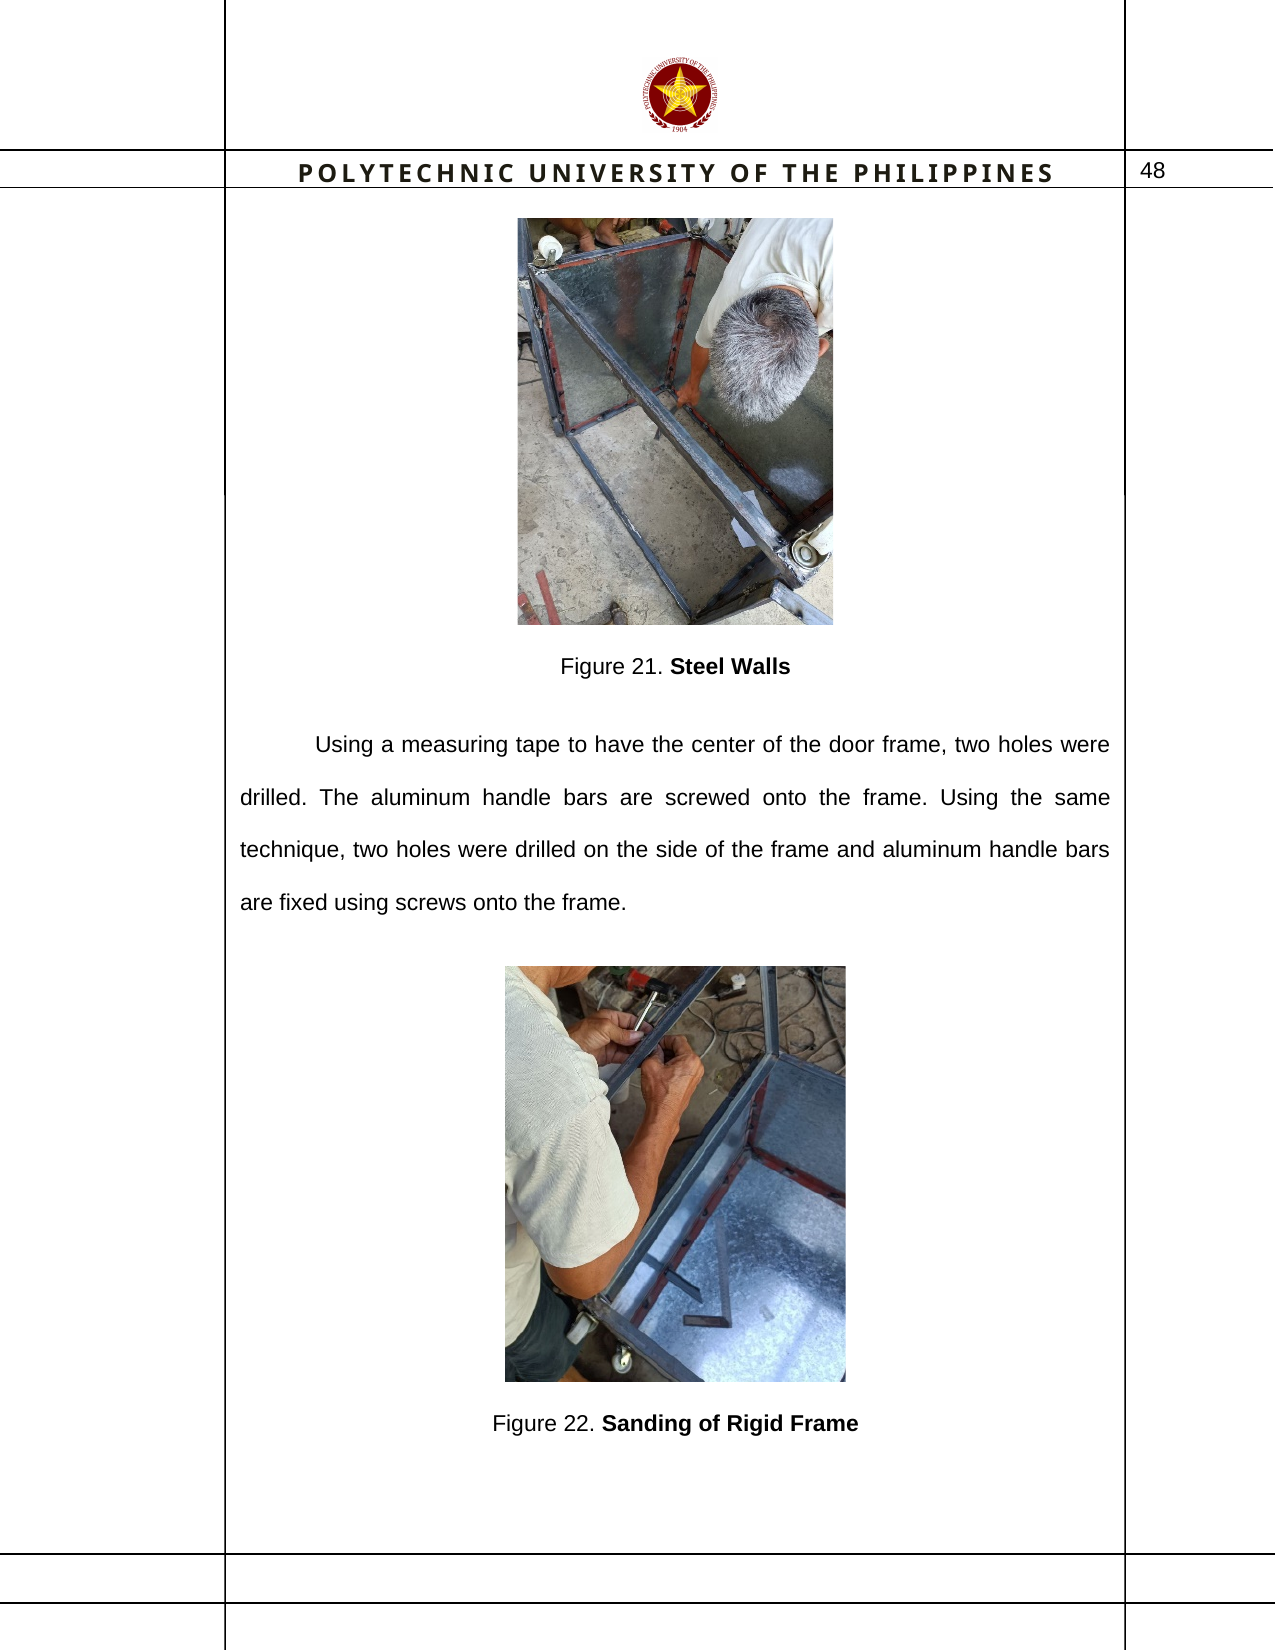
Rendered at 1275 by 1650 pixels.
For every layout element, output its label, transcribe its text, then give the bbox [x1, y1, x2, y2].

text Using a measuring tape to have the center of the door frame, two holes were drilled. The aluminum handle bars are screwed onto the frame. Using the same technique, two holes were drilled on the side of the frame and aluminum handle bars are fixed using screws onto the frame. [240, 731, 1111, 915]
text Figure 22. Sanding of Rigid Frame [240, 1410, 1111, 1437]
picture [505, 966, 846, 1382]
picture [642, 57, 718, 133]
text Figure 21. Steel Walls [240, 653, 1111, 679]
picture [517, 218, 834, 625]
